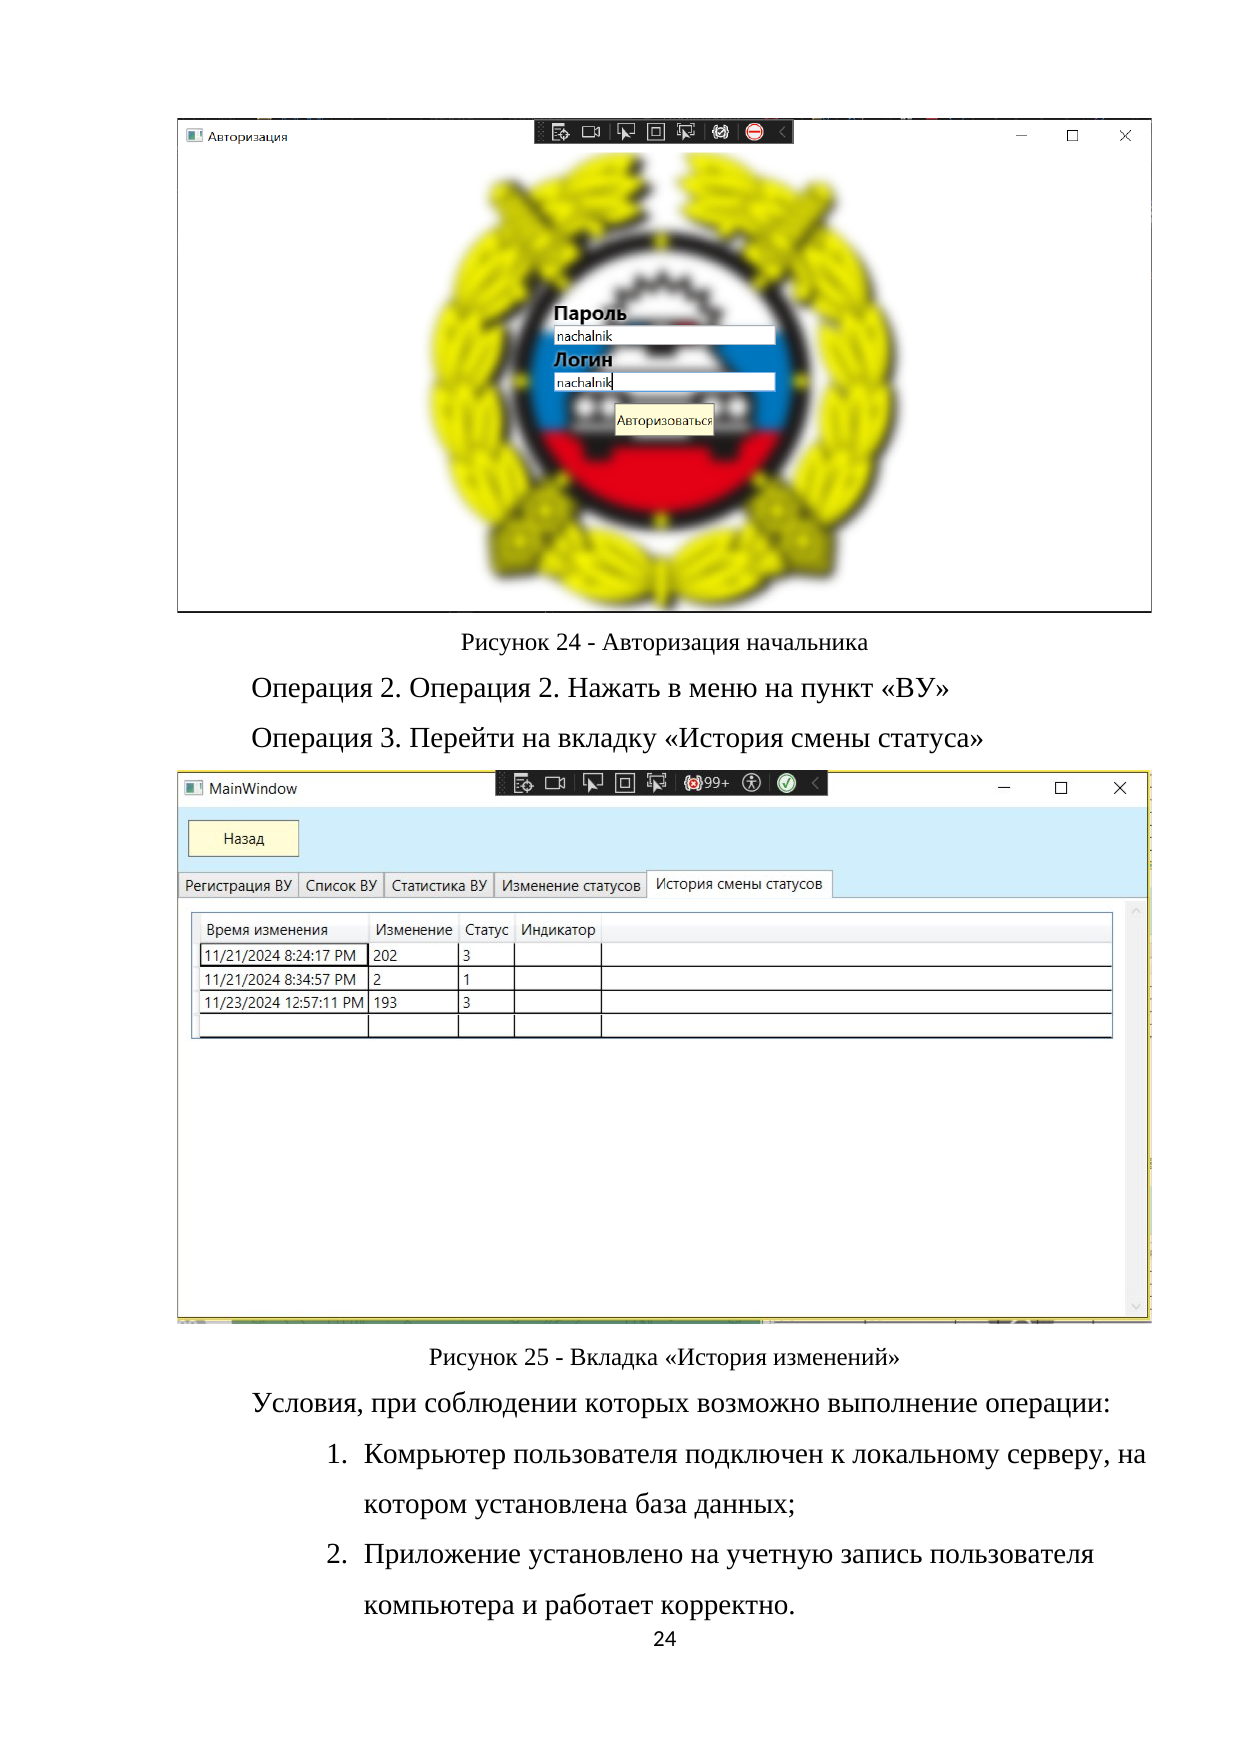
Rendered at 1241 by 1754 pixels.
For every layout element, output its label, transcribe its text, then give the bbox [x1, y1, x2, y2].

text Операция 2. Операция 2. Нажать в меню на пункт «ВУ» [177, 670, 1152, 703]
picture [177, 770, 1152, 1324]
text Условия, при соблюдении которых возможно выполнение операции: [177, 1386, 1152, 1419]
picture [177, 118, 1152, 613]
list Комрьютер пользователя подключен к локальному серверу, на котором установлена база данных; [326, 1436, 1152, 1520]
text Рисунок 24 - Авторизация начальника [177, 627, 1152, 656]
text Рисунок 25 - Вкладка «История изменений» [177, 1342, 1152, 1371]
text Операция 3. Перейти на вкладку «История смены статуса» [177, 720, 1152, 754]
list Приложение установлено на учетную запись пользователя компьютера и работает корректно. [326, 1537, 1152, 1620]
